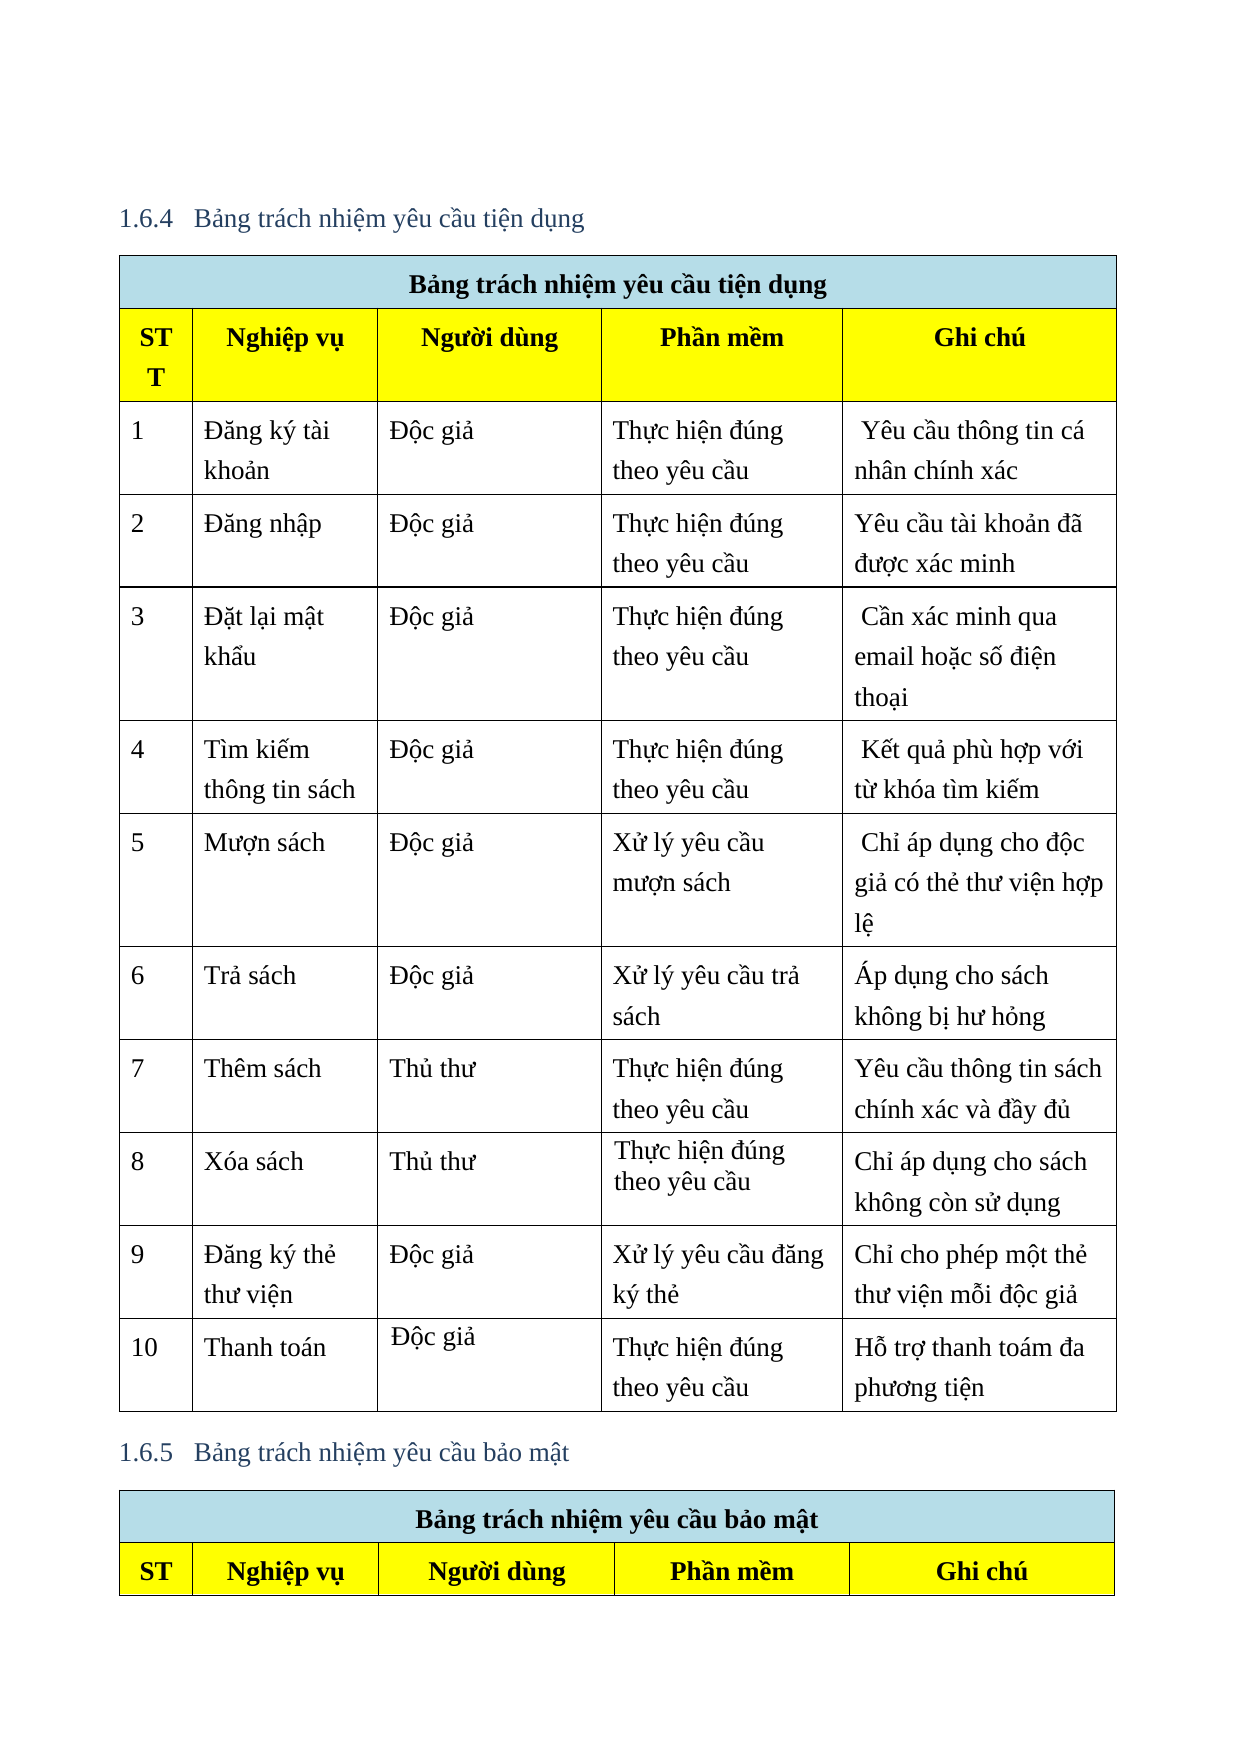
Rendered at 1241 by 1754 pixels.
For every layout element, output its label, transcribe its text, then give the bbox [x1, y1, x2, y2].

table_cell Thực hiện đúng theo yêu cầu [602, 1040, 842, 1132]
table_cell Độc giả [378, 947, 601, 1039]
table_cell 9 [120, 1226, 192, 1318]
table_cell Yêu cầu thông tin cá nhân chính xác [843, 402, 1116, 493]
table_cell Độc giả [378, 1226, 601, 1318]
table_header Bảng trách nhiệm yêu cầu tiện dụng [120, 256, 1116, 308]
table_cell Xử lý yêu cầu đăng ký thẻ [602, 1226, 842, 1318]
table_cell 5 [120, 814, 192, 946]
table_cell Ghi chú [843, 309, 1116, 401]
table_cell STT [120, 1543, 192, 1594]
table_cell Thực hiện đúng theo yêu cầu [602, 402, 842, 493]
table_cell Người dùng [379, 1543, 614, 1594]
table_cell Nghiệp vụ [193, 1543, 378, 1594]
table_cell 2 [120, 495, 192, 586]
table_cell Mượn sách [193, 814, 377, 946]
table_cell Yêu cầu tài khoản đã được xác minh [843, 495, 1116, 586]
table_cell Tìm kiếm thông tin sách [193, 721, 377, 813]
table_cell 4 [120, 721, 192, 813]
table_cell STT [120, 309, 192, 401]
table_cell Phần mềm [615, 1543, 849, 1594]
table_cell Xử lý yêu cầu mượn sách [602, 814, 842, 946]
subtitle Bảng trách nhiệm yêu cầu bảo mật [119, 1437, 1122, 1468]
table_cell Cần xác minh qua email hoặc số điện thoại [843, 588, 1116, 720]
table_cell Đặt lại mật khẩu [193, 588, 377, 720]
table_cell 1 [120, 402, 192, 493]
subtitle Bảng trách nhiệm yêu cầu tiện dụng [119, 202, 1122, 233]
table_cell Hỗ trợ thanh toám đa phương tiện [843, 1319, 1116, 1411]
table_cell Phần mềm [602, 309, 842, 401]
table_cell 6 [120, 947, 192, 1039]
table_cell 8 [120, 1133, 192, 1225]
table_header Bảng trách nhiệm yêu cầu bảo mật [120, 1491, 1114, 1542]
table_cell Độc giả [378, 721, 601, 813]
table_cell Kết quả phù hợp với từ khóa tìm kiếm [843, 721, 1116, 813]
table_cell Yêu cầu thông tin sách chính xác và đầy đủ [843, 1040, 1116, 1132]
table_cell Độc giả [378, 814, 601, 946]
table_cell Đăng nhập [193, 495, 377, 586]
table_cell Thực hiện đúng theo yêu cầu [602, 1319, 842, 1411]
table_cell Thủ thư [378, 1133, 601, 1225]
table_cell Đăng ký thẻ thư viện [193, 1226, 377, 1318]
table_cell Người dùng [378, 309, 601, 401]
table_cell Độc giả [378, 588, 601, 720]
table_cell 3 [120, 588, 192, 720]
table_cell Ghi chú [850, 1543, 1114, 1594]
table_cell Thực hiện đúng theo yêu cầu [602, 721, 842, 813]
table_cell Chỉ cho phép một thẻ thư viện mỗi độc giả [843, 1226, 1116, 1318]
table_cell Thực hiện đúng theo yêu cầu [602, 588, 842, 720]
table_cell [602, 1133, 842, 1225]
table_cell [378, 1319, 601, 1411]
table_cell Xóa sách [193, 1133, 377, 1225]
table_cell Thêm sách [193, 1040, 377, 1132]
table_cell Thực hiện đúng theo yêu cầu [602, 495, 842, 586]
table_cell Thanh toán [193, 1319, 377, 1411]
table_cell 7 [120, 1040, 192, 1132]
table_cell Áp dụng cho sách không bị hư hỏng [843, 947, 1116, 1039]
table_cell Nghiệp vụ [193, 309, 377, 401]
table_cell Đăng ký tài khoản [193, 402, 377, 493]
table_cell Độc giả [378, 495, 601, 586]
table_cell Xử lý yêu cầu trả sách [602, 947, 842, 1039]
table_cell Thủ thư [378, 1040, 601, 1132]
table_cell Chỉ áp dụng cho sách không còn sử dụng [843, 1133, 1116, 1225]
table_cell Trả sách [193, 947, 377, 1039]
table_cell Chỉ áp dụng cho độc giả có thẻ thư viện hợp lệ [843, 814, 1116, 946]
table_cell Độc giả [378, 402, 601, 493]
table_cell 10 [120, 1319, 192, 1411]
